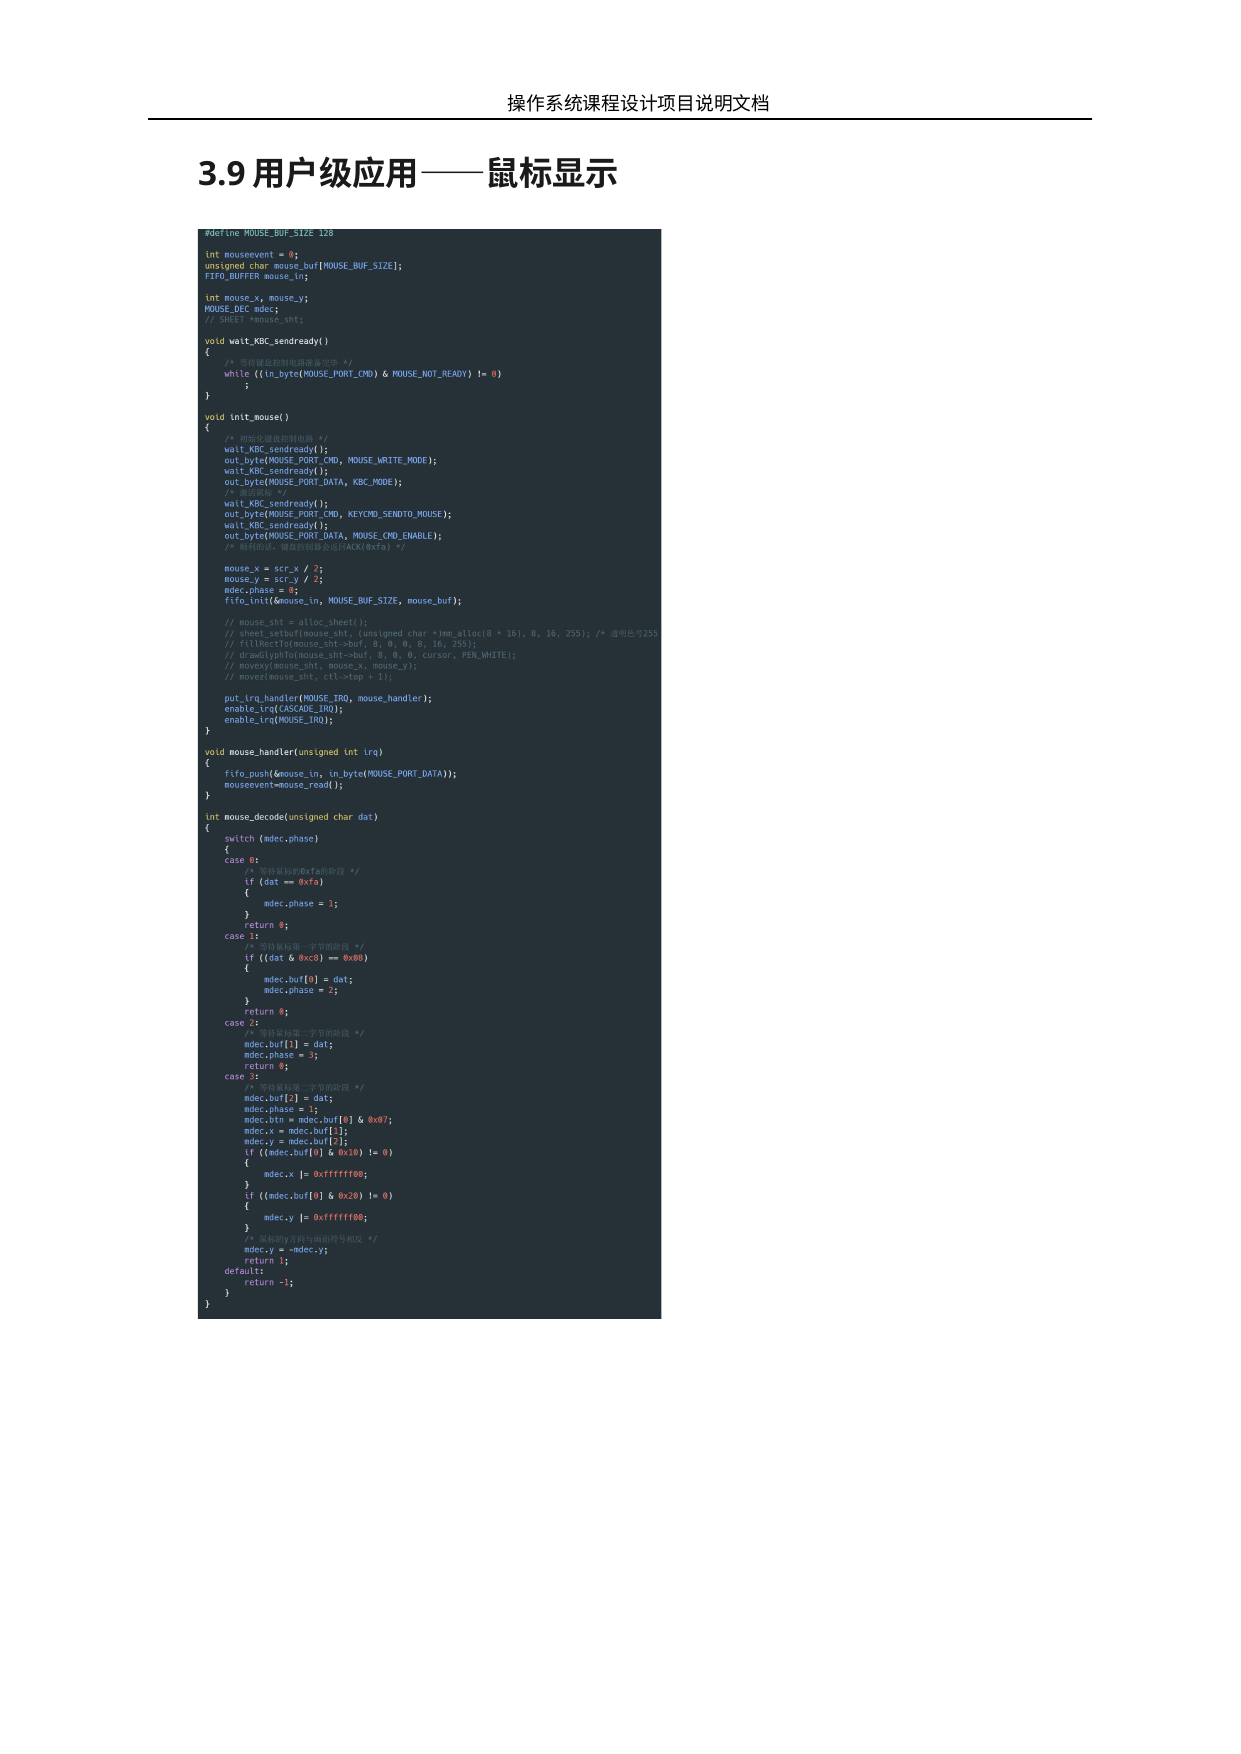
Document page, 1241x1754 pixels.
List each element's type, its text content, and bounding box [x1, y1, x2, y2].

picture [197, 229, 662, 1319]
text 3.9用户级应用——鼠标显示 [198, 147, 1092, 195]
